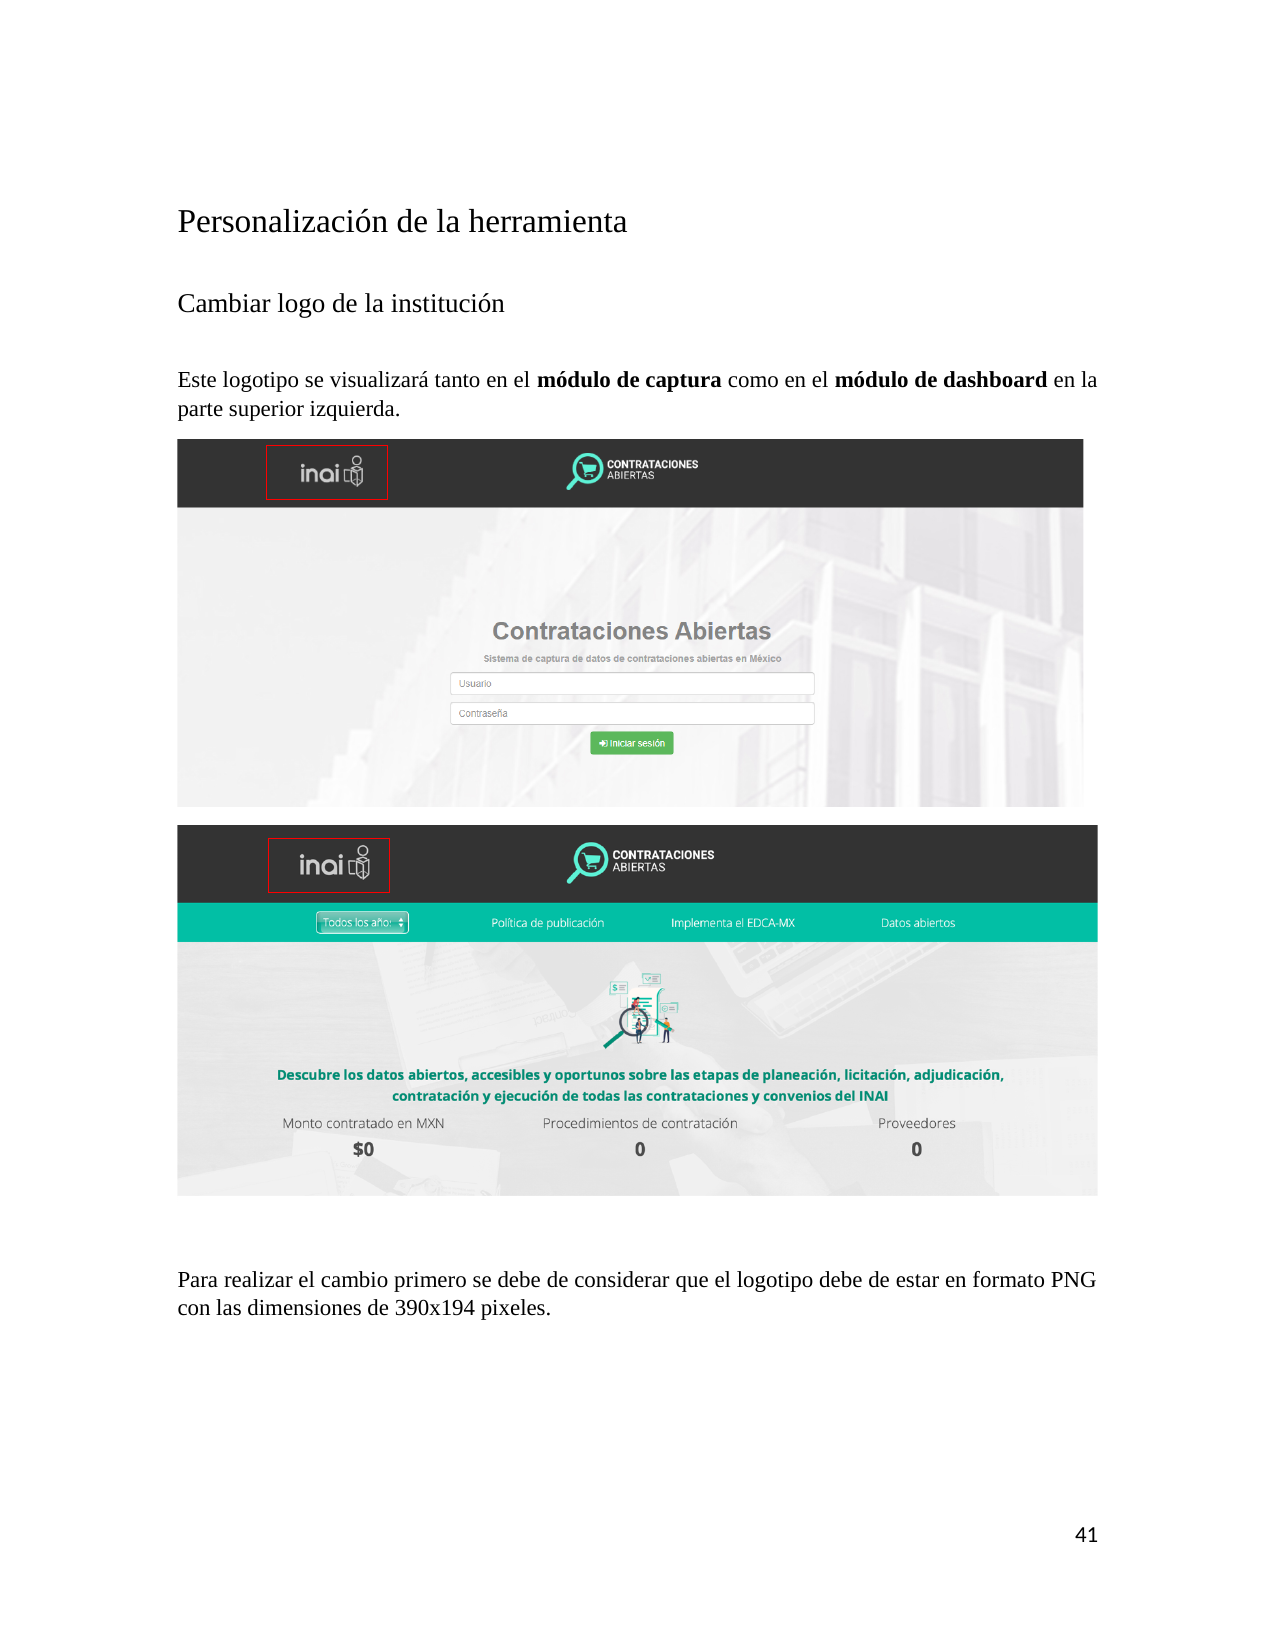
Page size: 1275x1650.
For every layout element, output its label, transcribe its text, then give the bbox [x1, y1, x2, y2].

subtitle Personalización de la herramienta [177, 201, 1098, 239]
subtitle Cambiar logo de la institución [177, 287, 1098, 319]
picture [177, 825, 1098, 1202]
picture [177, 439, 1084, 807]
text Para realizar el cambio primero se debe de considerar que el logotipo debe de estar en formato PNG con las dimensiones de 390x194 pixeles. [177, 1266, 1098, 1321]
text Este logotipo se visualizará tanto en el módulo de captura como en el módulo de dashboard en la parte superior izquierda. [177, 366, 1098, 421]
